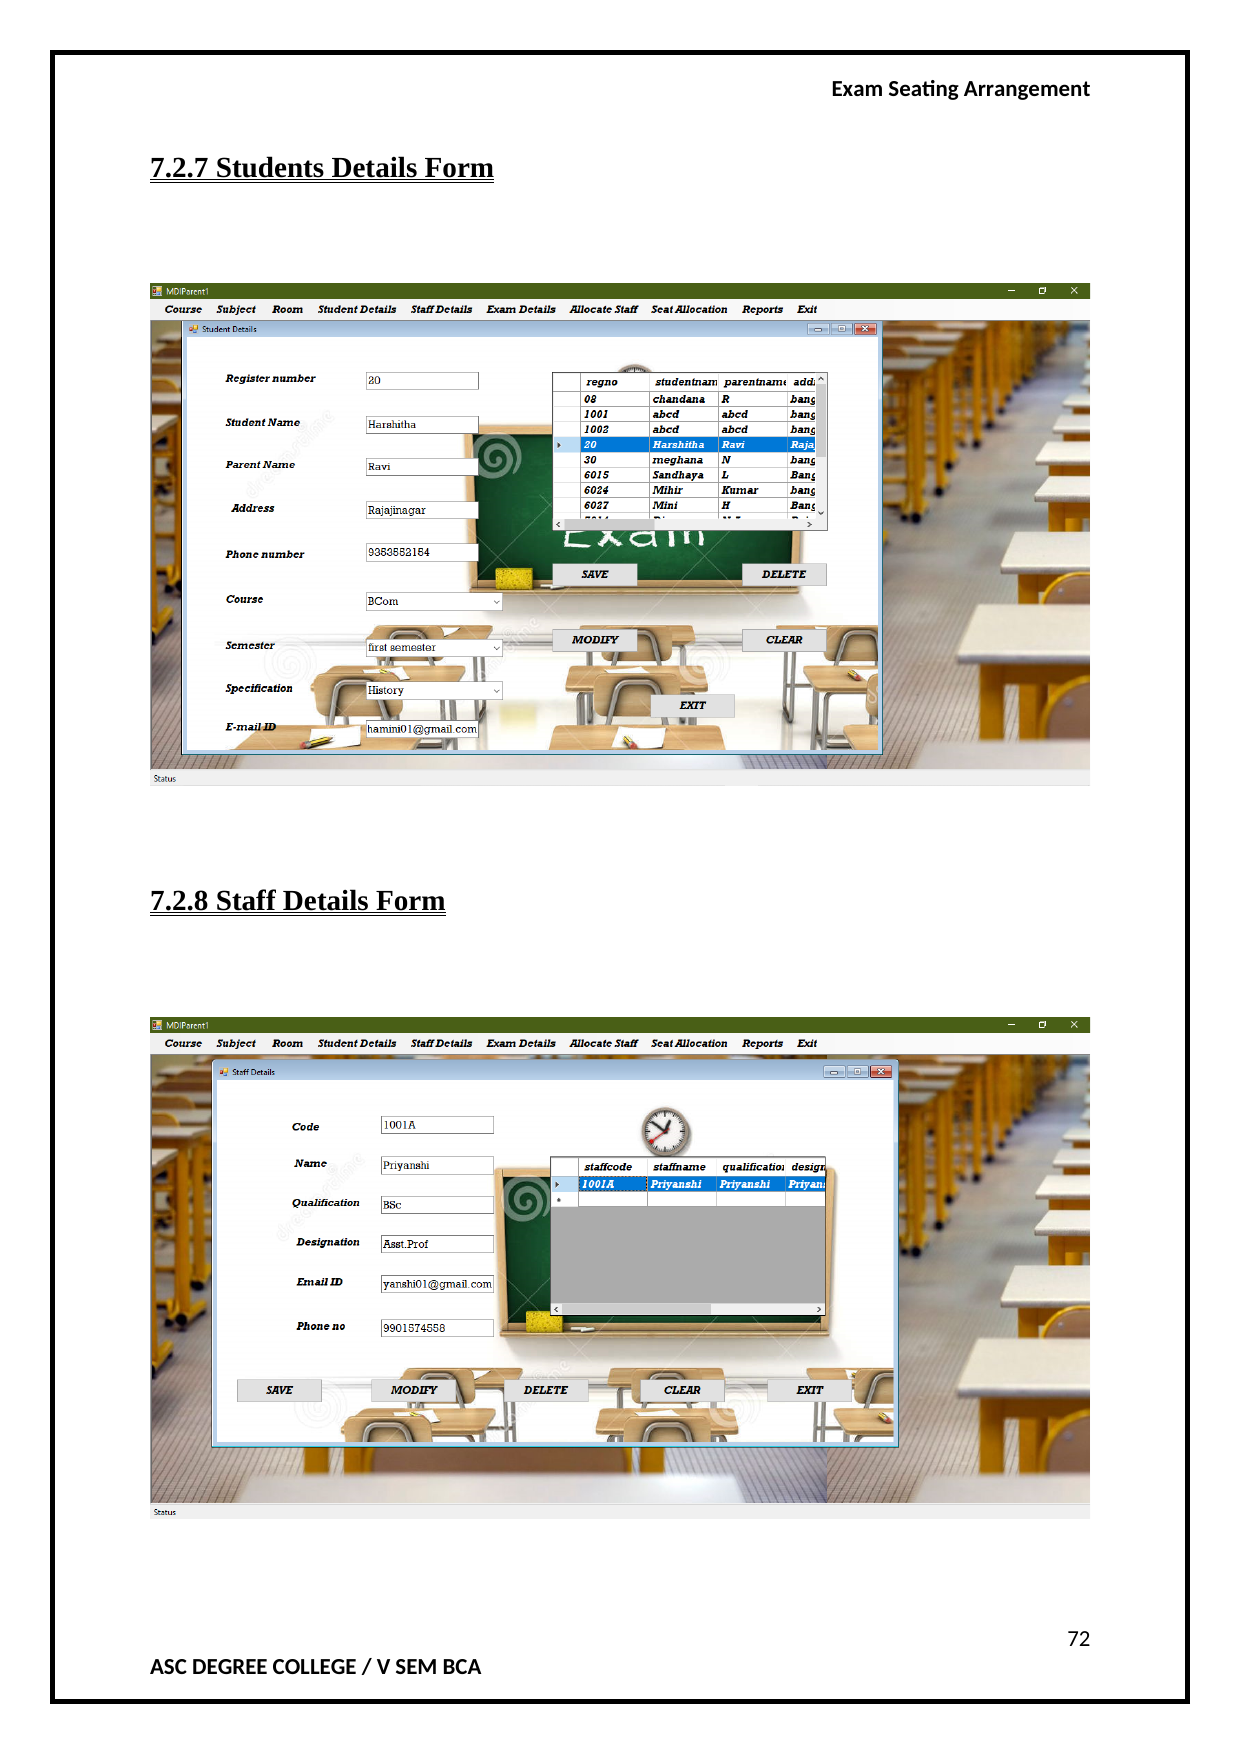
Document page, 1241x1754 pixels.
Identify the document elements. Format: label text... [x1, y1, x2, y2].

picture [150, 1017, 1091, 1519]
text 7.2.7 Students Details Form [150, 150, 1090, 183]
text 7.2.8 Staff Details Form [150, 883, 1090, 917]
picture [150, 283, 1091, 786]
